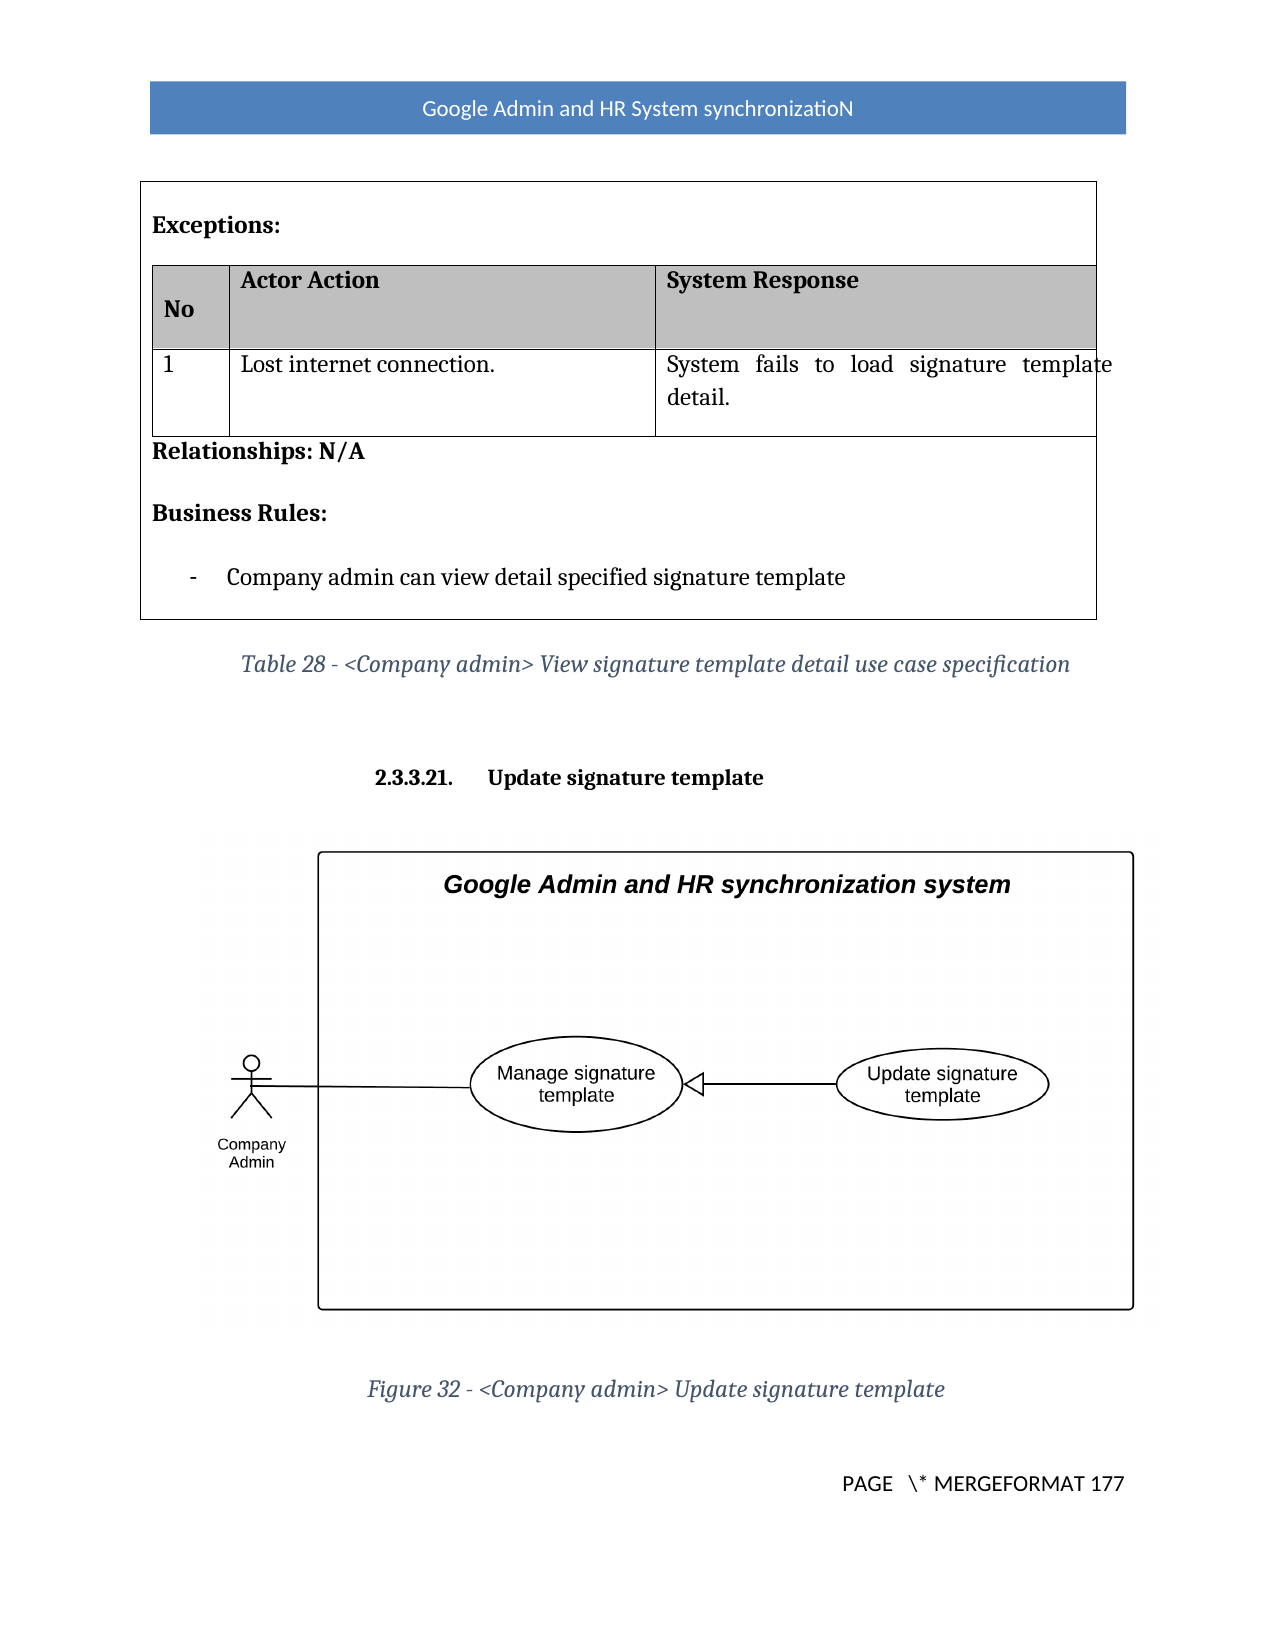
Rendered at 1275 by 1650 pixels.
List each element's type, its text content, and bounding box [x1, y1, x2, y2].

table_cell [141, 182, 1096, 619]
text Table 28 - <Company admin> View signature template detail use case specification [187, 649, 1125, 678]
text Figure 32 - <Company admin> Update signature template [187, 1375, 1125, 1404]
subtitle Update signature template [375, 765, 1125, 791]
picture [187, 824, 1163, 1342]
